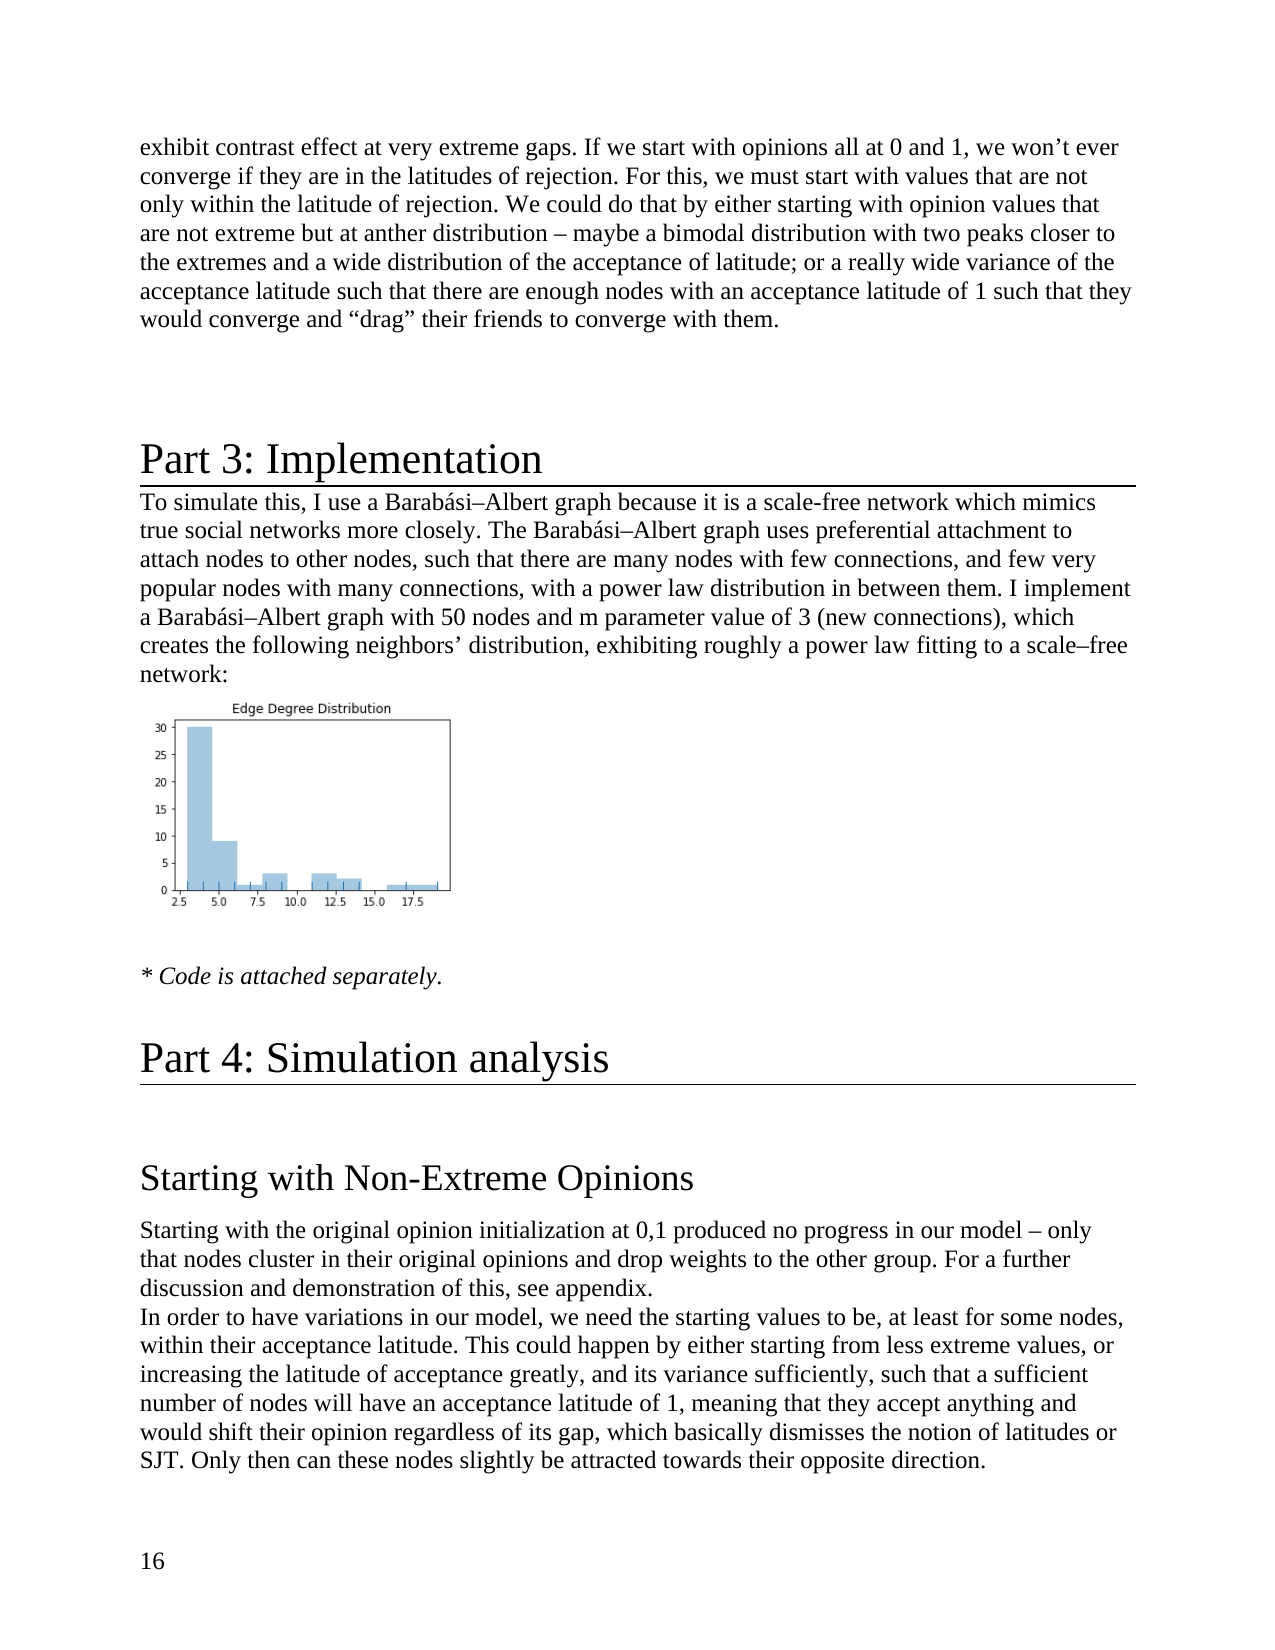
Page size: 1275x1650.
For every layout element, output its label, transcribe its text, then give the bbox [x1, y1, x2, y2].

subtitle Part 4: Simulation analysis [139, 1031, 1136, 1085]
text In order to have variations in our model, we need the starting values to be, at least for some nodes, within their acceptance latitude. This could happen by either starting from less extreme values, or increasing the latitude of acceptance greatly, and its variance sufficiently, such that a sufficient number of nodes will have an acceptance latitude of 1, meaning that they accept anything and would shift their opinion regardless of its gap, which basically dismisses the notion of latitudes or SJT. Only then can these nodes slightly be attracted towards their opposite direction. [139, 1302, 1136, 1474]
subtitle Part 3: Implementation [139, 433, 1136, 487]
text * Code is attached separately. [139, 961, 1136, 990]
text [139, 132, 1136, 333]
text Starting with the original opinion initialization at 0,1 produced no progress in our model – only that nodes cluster in their original opinions and drop weights to the other group. For a further discussion and demonstration of this, see appendix. [139, 1216, 1136, 1302]
picture [139, 688, 479, 932]
text To simulate this, I use a Barabási–Albert graph because it is a scale-free network which mimics true social networks more closely. The Barabási–Albert graph uses preferential attachment to attach nodes to other nodes, such that there are many nodes with few connections, and few very popular nodes with many connections, with a power law distribution in between them. I implement a Barabási–Albert graph with 50 nodes and m parameter value of 3 (new connections), which creates the following neighbors’ distribution, exhibiting roughly a power law fitting to a scale–free network: [139, 487, 1136, 688]
subtitle Starting with Non-Extreme Opinions [139, 1156, 1136, 1199]
